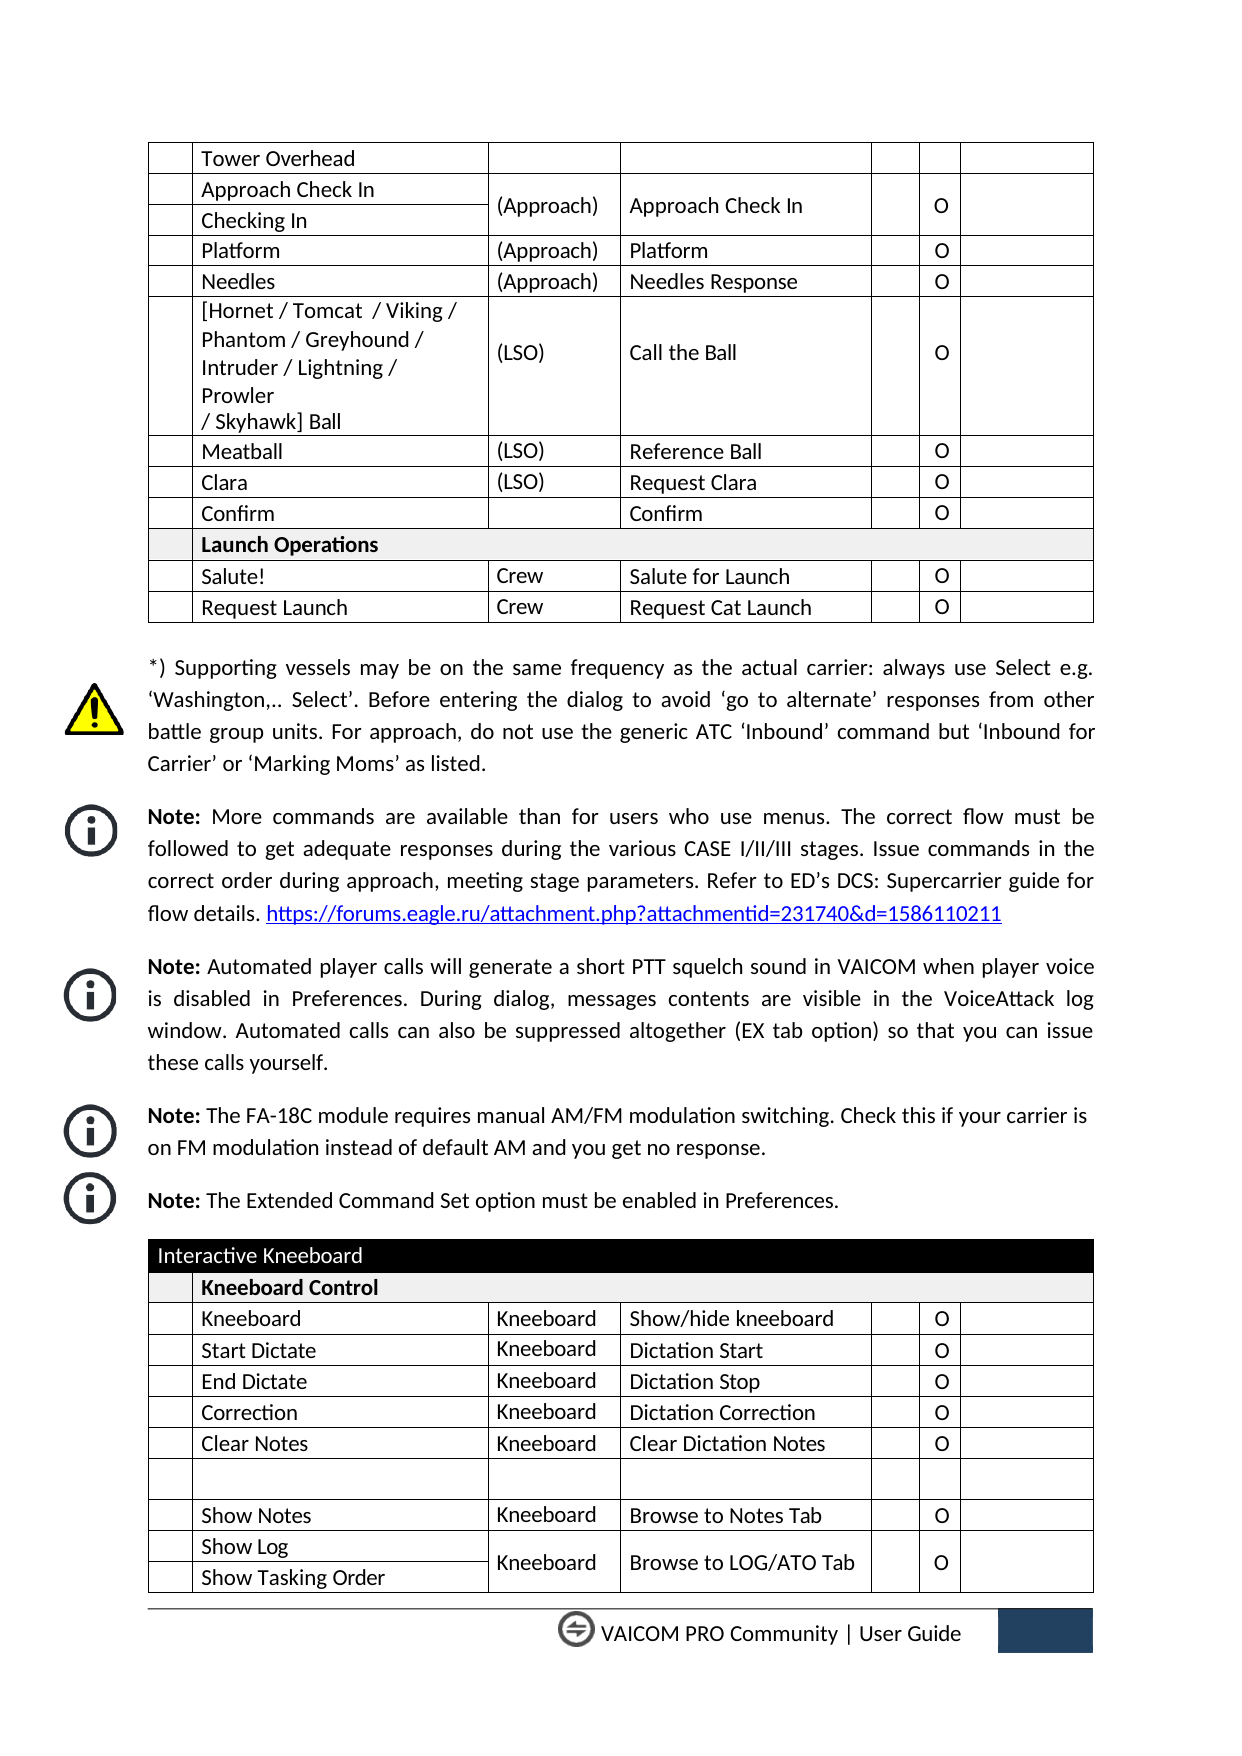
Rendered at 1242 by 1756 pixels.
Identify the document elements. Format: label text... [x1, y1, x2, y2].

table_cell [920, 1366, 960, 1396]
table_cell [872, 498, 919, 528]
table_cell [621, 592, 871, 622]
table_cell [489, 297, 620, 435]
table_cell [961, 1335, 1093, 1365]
picture [64, 804, 118, 857]
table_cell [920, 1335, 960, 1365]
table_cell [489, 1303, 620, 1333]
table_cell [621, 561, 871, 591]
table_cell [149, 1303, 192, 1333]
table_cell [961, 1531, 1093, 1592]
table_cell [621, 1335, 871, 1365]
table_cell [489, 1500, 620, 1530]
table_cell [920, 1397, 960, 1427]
text *) Supporting vessels may be on the same frequency as the actual carrier: always use Select e.g. ‘Washington,.. Select’. Before entering the dialog to avoid ‘go to alternate’ responses from other battle group units. For approach, do not use the generic ATC ‘Inbound’ command but ‘Inbound for Carrier’ or ‘Marking Moms’ as listed. [147, 653, 1096, 777]
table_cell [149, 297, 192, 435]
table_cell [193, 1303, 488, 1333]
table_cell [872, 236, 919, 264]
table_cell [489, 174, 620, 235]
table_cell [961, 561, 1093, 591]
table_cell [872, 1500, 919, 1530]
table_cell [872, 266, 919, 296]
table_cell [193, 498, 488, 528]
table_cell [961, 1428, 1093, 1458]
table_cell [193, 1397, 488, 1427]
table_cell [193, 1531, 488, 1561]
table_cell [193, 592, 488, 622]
picture [44, 1104, 132, 1242]
text Note: More commands are available than for users who use menus. The correct flow must be followed to get adequate responses during the various CASE I/II/III stages. Issue commands in the correct order during approach, meeting stage parameters. Refer to ED’s DCS: Supercarrier guide for flow details. https://forums.eagle.ru/attachment.php?attachmentid=231740&d=1586110211 [147, 802, 1095, 927]
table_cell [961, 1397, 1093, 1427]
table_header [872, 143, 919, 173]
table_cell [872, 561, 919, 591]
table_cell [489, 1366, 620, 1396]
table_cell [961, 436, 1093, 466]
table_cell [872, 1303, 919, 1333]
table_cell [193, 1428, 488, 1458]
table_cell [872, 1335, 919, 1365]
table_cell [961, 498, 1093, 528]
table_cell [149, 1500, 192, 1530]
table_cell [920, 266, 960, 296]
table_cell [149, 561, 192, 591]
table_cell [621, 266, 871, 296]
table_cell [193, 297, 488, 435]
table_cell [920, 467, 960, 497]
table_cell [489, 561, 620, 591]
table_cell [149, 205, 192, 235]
picture [63, 968, 117, 1022]
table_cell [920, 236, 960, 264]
picture [558, 1611, 595, 1647]
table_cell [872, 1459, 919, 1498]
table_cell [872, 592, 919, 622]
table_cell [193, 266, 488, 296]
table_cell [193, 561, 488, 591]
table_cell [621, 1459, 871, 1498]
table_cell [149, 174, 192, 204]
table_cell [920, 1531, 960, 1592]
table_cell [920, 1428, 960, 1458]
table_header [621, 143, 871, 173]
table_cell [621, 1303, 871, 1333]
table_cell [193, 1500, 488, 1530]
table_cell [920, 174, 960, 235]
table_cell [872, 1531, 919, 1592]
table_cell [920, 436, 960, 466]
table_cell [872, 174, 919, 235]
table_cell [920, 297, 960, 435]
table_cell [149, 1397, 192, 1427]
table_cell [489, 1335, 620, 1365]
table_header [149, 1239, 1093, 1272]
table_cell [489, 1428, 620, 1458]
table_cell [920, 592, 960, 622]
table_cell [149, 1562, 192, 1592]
text Note: The FA-18C module requires manual AM/FM modulation switching. Check this if your carrier is on FM modulation instead of default AM and you get no response. [147, 1101, 1088, 1161]
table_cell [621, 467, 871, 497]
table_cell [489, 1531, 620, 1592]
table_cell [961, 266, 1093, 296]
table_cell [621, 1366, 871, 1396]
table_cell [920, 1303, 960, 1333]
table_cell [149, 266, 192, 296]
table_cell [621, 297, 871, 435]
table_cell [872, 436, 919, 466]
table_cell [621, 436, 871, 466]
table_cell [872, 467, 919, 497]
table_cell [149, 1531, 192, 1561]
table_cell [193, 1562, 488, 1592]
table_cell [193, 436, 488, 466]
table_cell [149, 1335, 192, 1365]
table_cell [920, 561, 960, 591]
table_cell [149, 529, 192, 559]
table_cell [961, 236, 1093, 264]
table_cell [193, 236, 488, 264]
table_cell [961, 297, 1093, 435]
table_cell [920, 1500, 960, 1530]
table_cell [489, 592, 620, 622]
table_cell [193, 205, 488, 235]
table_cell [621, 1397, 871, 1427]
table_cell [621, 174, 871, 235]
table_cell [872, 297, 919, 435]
text Note: The Extended Command Set option must be enabled in Preferences. [147, 1186, 1131, 1214]
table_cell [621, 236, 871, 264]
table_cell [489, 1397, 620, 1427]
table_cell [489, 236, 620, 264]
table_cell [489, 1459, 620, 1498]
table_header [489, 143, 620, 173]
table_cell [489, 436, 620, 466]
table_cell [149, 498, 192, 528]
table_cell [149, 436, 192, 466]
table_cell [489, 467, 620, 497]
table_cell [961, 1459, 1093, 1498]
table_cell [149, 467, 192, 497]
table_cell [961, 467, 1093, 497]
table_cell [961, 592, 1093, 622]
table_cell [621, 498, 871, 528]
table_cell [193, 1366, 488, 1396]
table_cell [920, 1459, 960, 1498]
picture [64, 683, 124, 735]
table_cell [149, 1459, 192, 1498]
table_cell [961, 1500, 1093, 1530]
text Note: Automated player calls will generate a short PTT squelch sound in VAICOM when player voice is disabled in Preferences. During dialog, messages contents are visible in the VoiceAttack log window. Automated calls can also be suppressed altogether (EX tab option) so that you can issue these calls yourself. [147, 952, 1095, 1077]
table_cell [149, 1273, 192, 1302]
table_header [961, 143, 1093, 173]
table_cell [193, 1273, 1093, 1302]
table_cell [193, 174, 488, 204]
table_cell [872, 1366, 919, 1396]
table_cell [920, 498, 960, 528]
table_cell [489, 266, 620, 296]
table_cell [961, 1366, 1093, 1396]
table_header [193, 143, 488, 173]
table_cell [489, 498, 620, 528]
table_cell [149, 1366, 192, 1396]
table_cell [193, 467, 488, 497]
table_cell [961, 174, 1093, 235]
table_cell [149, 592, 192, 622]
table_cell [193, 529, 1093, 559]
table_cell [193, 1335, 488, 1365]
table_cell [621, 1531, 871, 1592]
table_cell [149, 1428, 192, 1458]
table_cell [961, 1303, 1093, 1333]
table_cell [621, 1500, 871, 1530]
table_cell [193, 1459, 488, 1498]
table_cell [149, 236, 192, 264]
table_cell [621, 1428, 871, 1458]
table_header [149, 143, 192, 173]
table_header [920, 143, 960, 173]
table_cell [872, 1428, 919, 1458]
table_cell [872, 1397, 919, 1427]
